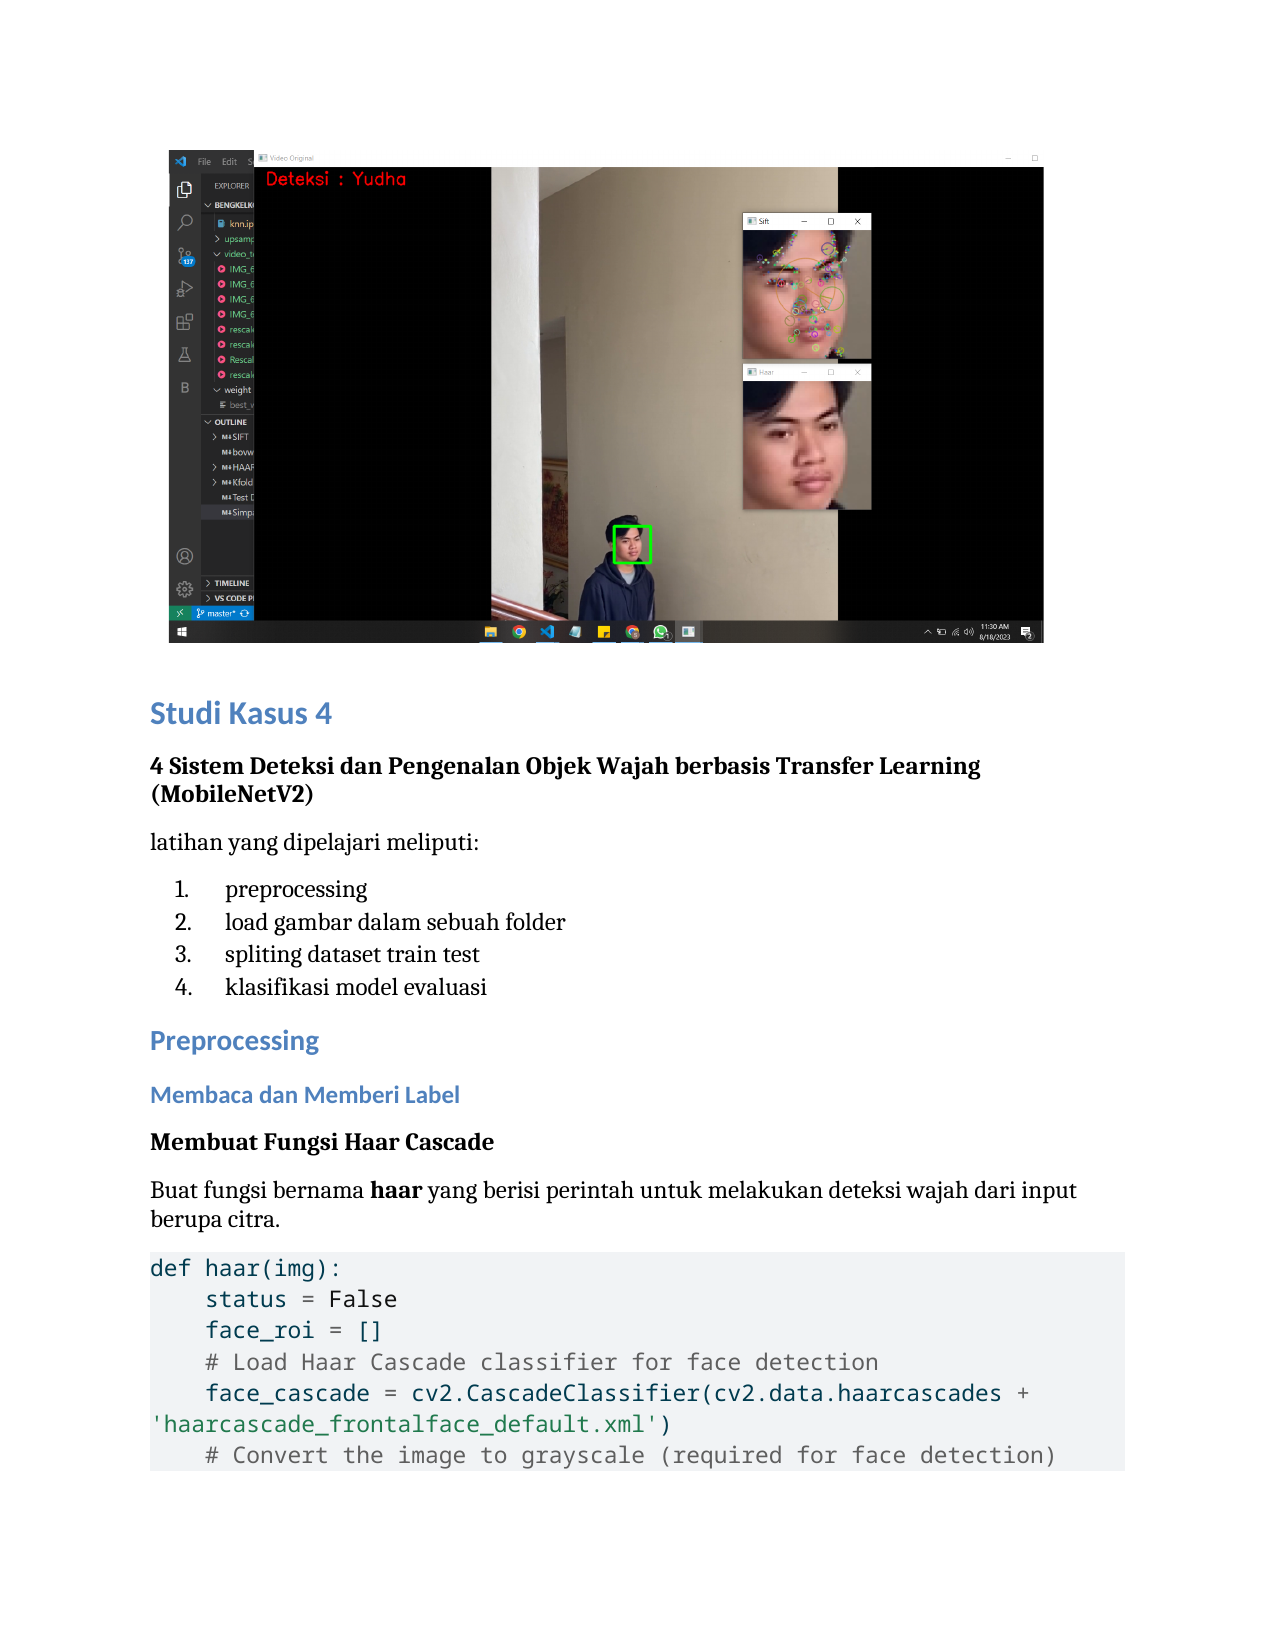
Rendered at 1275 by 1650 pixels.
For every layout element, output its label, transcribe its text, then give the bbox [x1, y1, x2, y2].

text Buat fungsi bernama haar yang berisi perintah untuk melakukan deteksi wajah dari input berupa citra. [150, 1176, 1125, 1233]
subtitle Preprocessing [150, 1022, 1125, 1058]
list preprocessing [175, 875, 1125, 904]
list load gambar dalam sebuah folder [175, 908, 1125, 937]
list spliting dataset train test [175, 940, 1125, 969]
text latihan yang dipelajari meliputi: [150, 828, 1125, 857]
text 4 Sistem Deteksi dan Pengenalan Objek Wajah berbasis Transfer Learning (MobileNetV2) [150, 752, 1125, 809]
text Membuat Fungsi Haar Cascade [150, 1128, 1125, 1157]
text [150, 1252, 1125, 1471]
picture [168, 150, 1044, 643]
list klasifikasi model evaluasi [175, 973, 1125, 1002]
subtitle Studi Kasus 4 [150, 692, 1125, 733]
subtitle Membaca dan Memberi Label [150, 1079, 1125, 1109]
